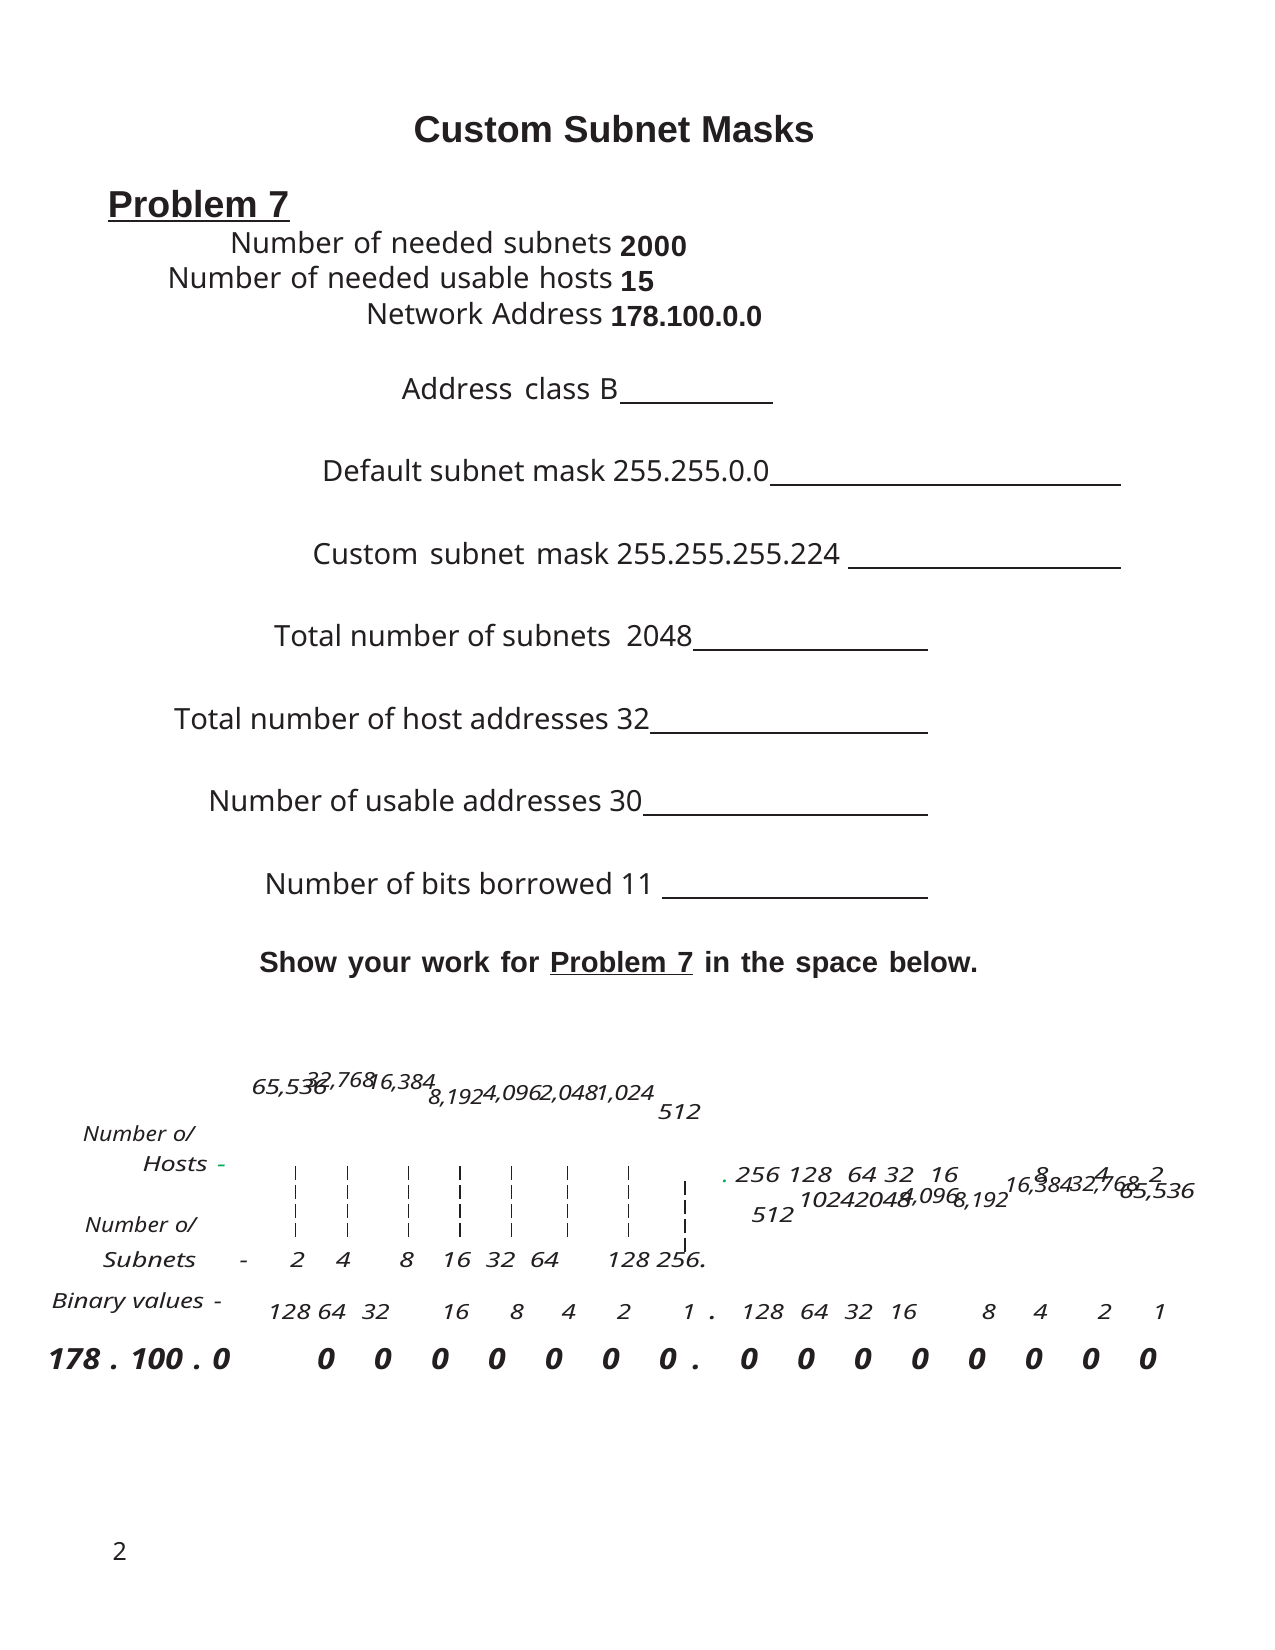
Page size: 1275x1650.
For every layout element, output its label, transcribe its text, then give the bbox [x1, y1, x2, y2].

text Number o/ [84, 1218, 248, 1236]
text Hosts - [142, 1146, 248, 1175]
text Problem 7 [108, 182, 1237, 225]
text Default subnet mask 255.255.0.0 Custom subnet mask 255.255.255.224 [312, 451, 1121, 573]
text Total number of subnets 2048 Total number of host addresses 32 Number of usable addresses 30 Number of bits borrowed 11 [173, 616, 928, 903]
subtitle Custom Subnet Masks [0, 107, 1228, 150]
text Subnets - 2 4 8 16 32 64 128 256. [103, 1243, 1237, 1274]
subtitle Show your work for Problem 7 in the space below. [0, 946, 1237, 979]
text Binary values - [51, 1286, 251, 1314]
text . 256 128 64 32 16 8 4 2 [651, 1160, 1237, 1188]
text Network Address 178.100.0.0 [366, 299, 1237, 334]
text Number of needed subnets 2000 [230, 228, 1237, 264]
text Number o/ [83, 1121, 248, 1146]
text Number of needed usable hosts 15 [167, 264, 1237, 299]
text Address class B [0, 368, 1174, 408]
text 128 64 32 16 8 4 2 1 [741, 1297, 1237, 1326]
text 128 64 32 16 8 4 2 1 . [267, 1297, 720, 1326]
text 178 . 100 . 0 0 0 0 0 0 0 0 . 0 0 0 0 0 0 0 0 [47, 1338, 1237, 1378]
